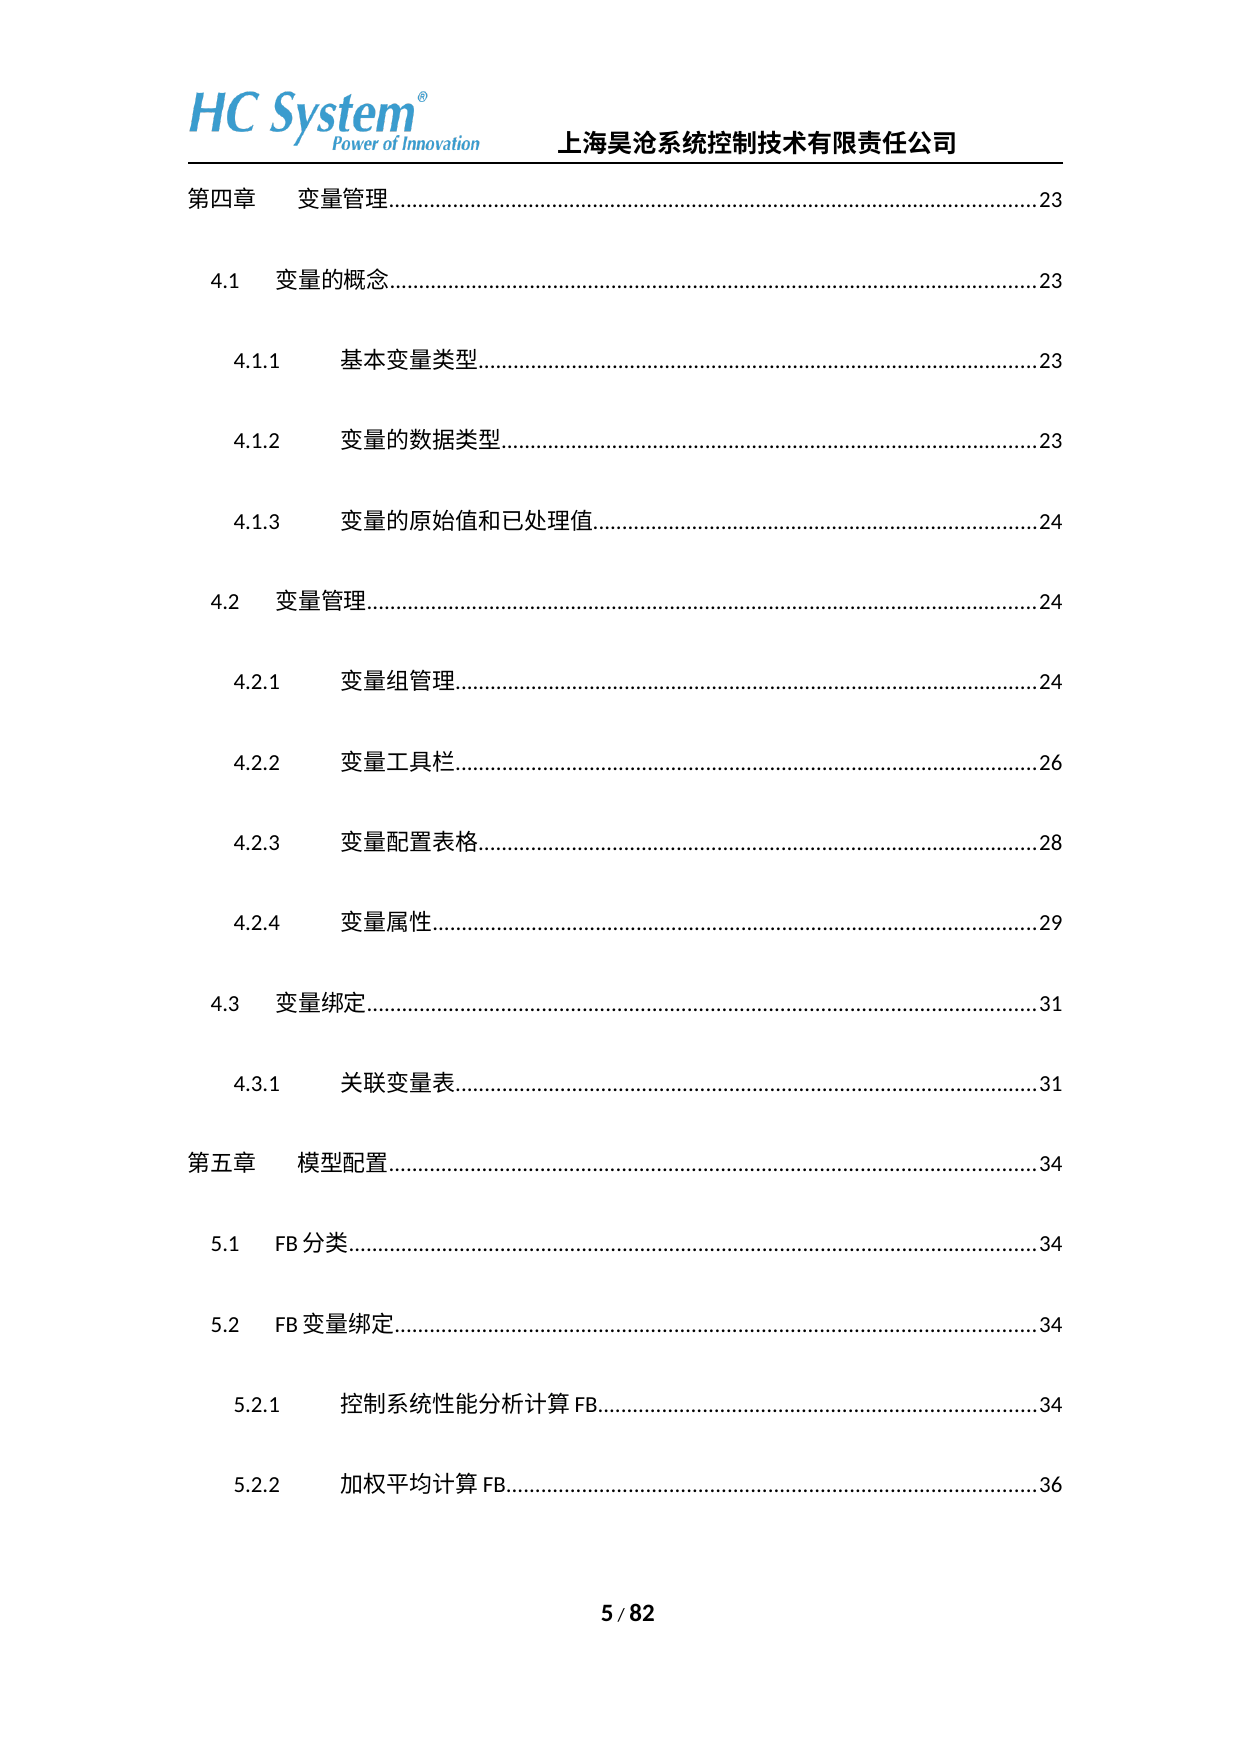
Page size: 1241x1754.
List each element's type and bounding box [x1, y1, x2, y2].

picture [187, 88, 482, 153]
